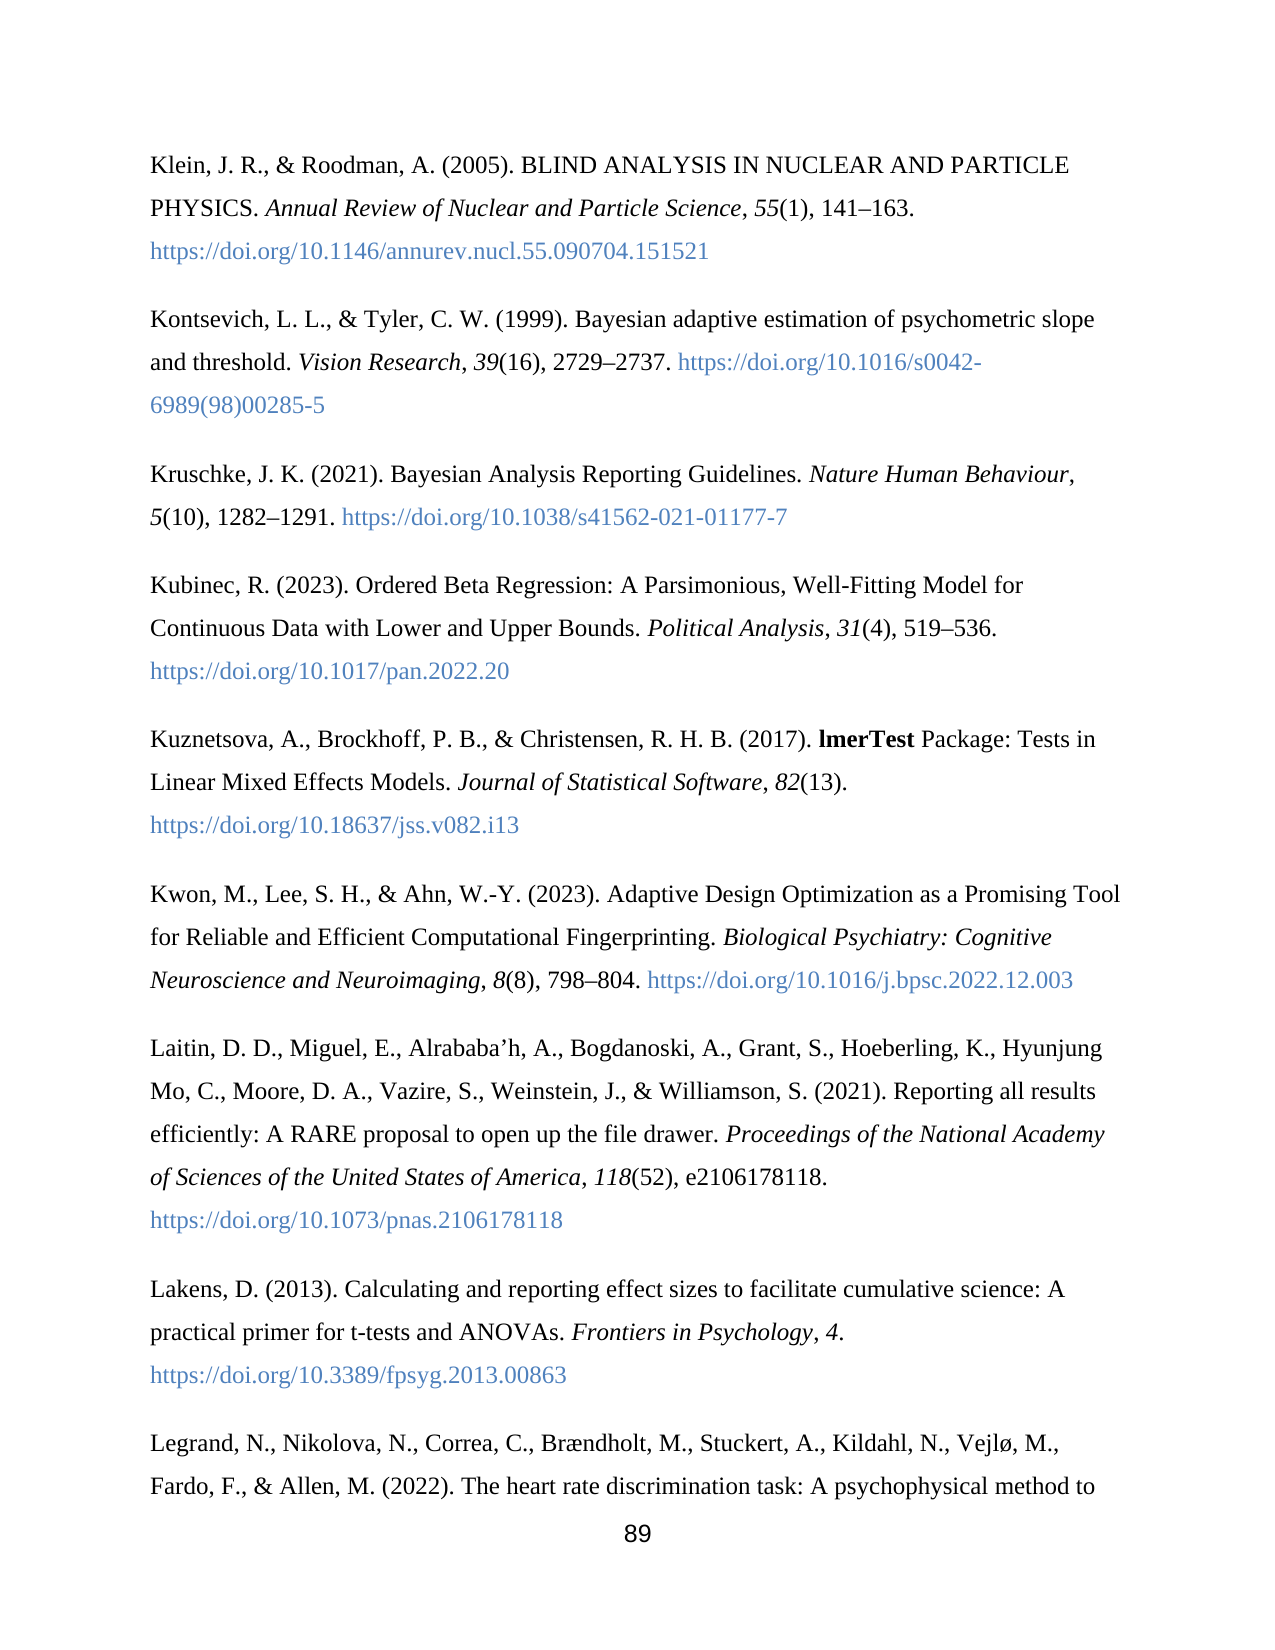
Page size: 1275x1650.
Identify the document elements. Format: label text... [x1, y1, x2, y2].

text Lakens, D. (2013). Calculating and reporting effect sizes to facilitate cumulative science: A practical primer for t-tests and ANOVAs. Frontiers in Psychology, 4. https://doi.org/10.3389/fpsyg.2013.00863 [150, 1274, 1125, 1389]
text Kwon, M., Lee, S. H., & Ahn, W.-Y. (2023). Adaptive Design Optimization as a Promising Tool for Reliable and Efficient Computational Fingerprinting. Biological Psychiatry: Cognitive Neuroscience and Neuroimaging, 8(8), 798–804. https://doi.org/10.1016/j.bpsc.2022.12.003 [150, 879, 1125, 994]
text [150, 1428, 1125, 1500]
text Kuznetsova, A., Brockhoff, P. B., & Christensen, R. H. B. (2017). lmerTest Package: Tests in Linear Mixed Effects Models. Journal of Statistical Software, 82(13). https://doi.org/10.18637/jss.v082.i13 [150, 724, 1125, 839]
text Kruschke, J. K. (2021). Bayesian Analysis Reporting Guidelines. Nature Human Behaviour, 5(10), 1282–1291. https://doi.org/10.1038/s41562-021-01177-7 [150, 459, 1125, 531]
text Kubinec, R. (2023). Ordered Beta Regression: A Parsimonious, Well-Fitting Model for Continuous Data with Lower and Upper Bounds. Political Analysis, 31(4), 519–536. https://doi.org/10.1017/pan.2022.20 [150, 570, 1125, 685]
text Kontsevich, L. L., & Tyler, C. W. (1999). Bayesian adaptive estimation of psychometric slope and threshold. Vision Research, 39(16), 2729–2737. https://doi.org/10.1016/s0042-6989(98)00285-5 [150, 304, 1125, 419]
text Laitin, D. D., Miguel, E., Alrababa’h, A., Bogdanoski, A., Grant, S., Hoeberling, K., Hyunjung Mo, C., Moore, D. A., Vazire, S., Weinstein, J., & Williamson, S. (2021). Reporting all results efficiently: A RARE proposal to open up the file drawer. Proceedings of the National Academy of Sciences of the United States of America, 118(52), e2106178118. https://doi.org/10.1073/pnas.2106178118 [150, 1033, 1125, 1234]
text Klein, J. R., & Roodman, A. (2005). BLIND ANALYSIS IN NUCLEAR AND PARTICLE PHYSICS. Annual Review of Nuclear and Particle Science, 55(1), 141–163. https://doi.org/10.1146/annurev.nucl.55.090704.151521 [150, 150, 1125, 265]
